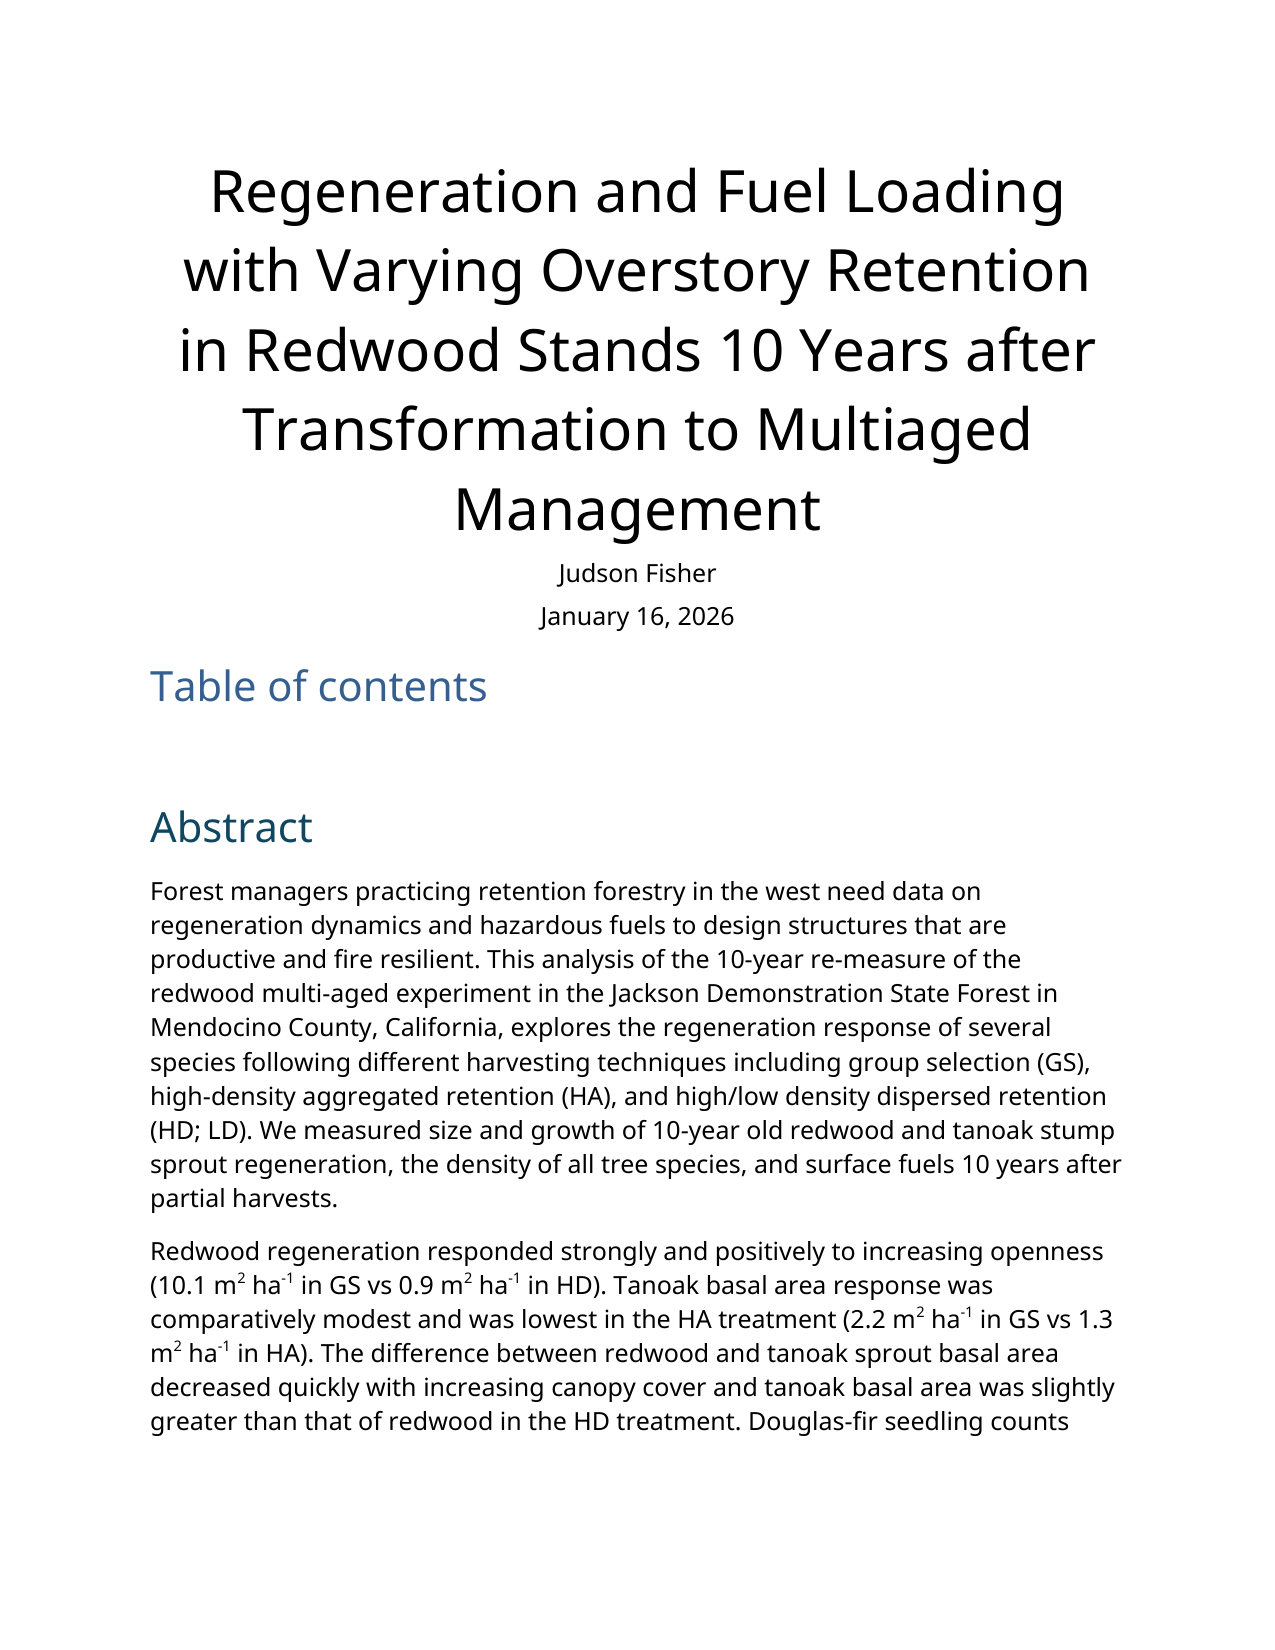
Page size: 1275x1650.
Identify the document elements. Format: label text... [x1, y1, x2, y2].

text January 16, 2026 [150, 598, 1125, 632]
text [150, 1233, 1125, 1438]
text Forest managers practicing retention forestry in the west need data on regeneration dynamics and hazardous fuels to design structures that are productive and fire resilient. This analysis of the 10-year re-measure of the redwood multi-aged experiment in the Jackson Demonstration State Forest in Mendocino County, California, explores the regeneration response of several species following different harvesting techniques including group selection (GS), high-density aggregated retention (HA), and high/low density dispersed retention (HD; LD). We measured size and growth of 10-year old redwood and tanoak stump sprout regeneration, the density of all tree species, and surface fuels 10 years after partial harvests. [150, 874, 1125, 1214]
title Regeneration and Fuel Loading with Varying Overstory Retention in Redwood Stands 10 Years after Transformation to Multiaged Management [150, 150, 1125, 547]
text Judson Fisher [150, 556, 1125, 590]
subtitle Abstract [150, 798, 1125, 855]
